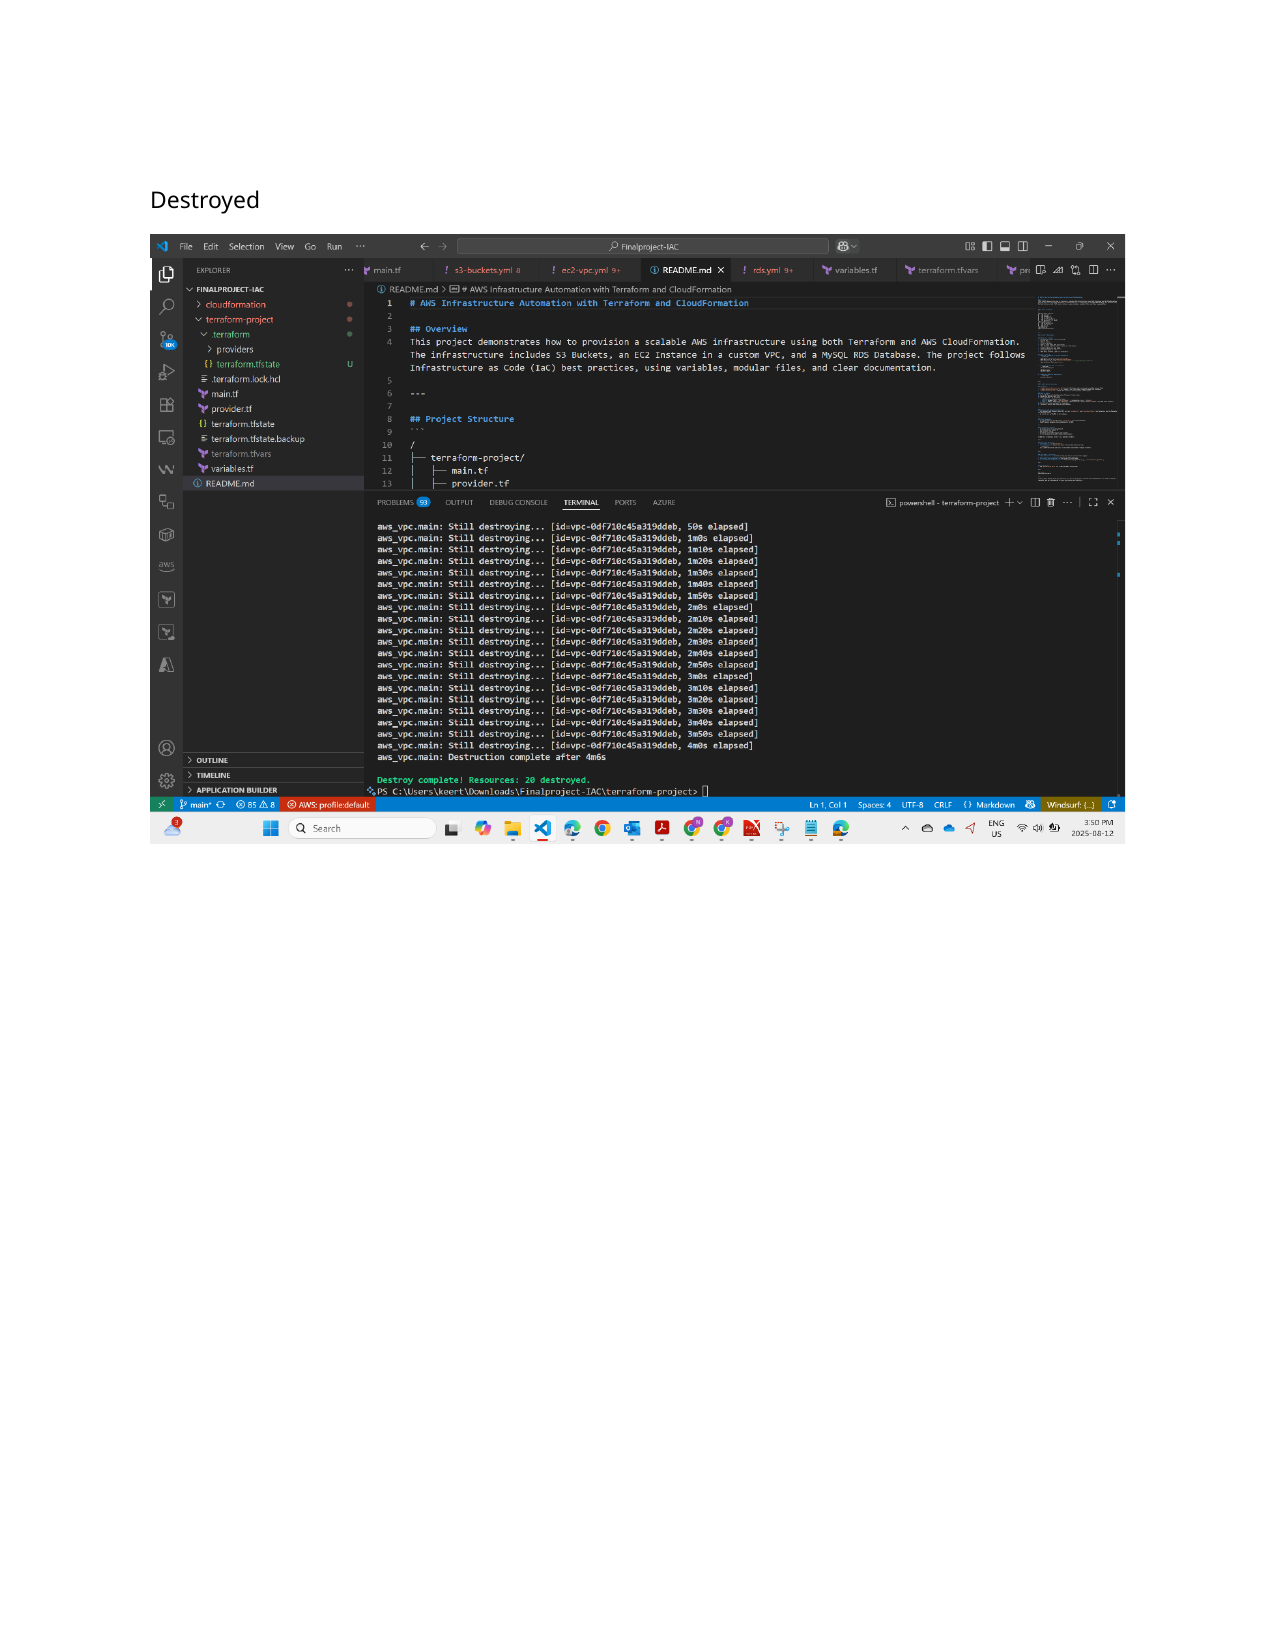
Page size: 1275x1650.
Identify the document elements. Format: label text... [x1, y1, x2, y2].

picture [150, 234, 1125, 844]
text Destroyed [150, 150, 1125, 215]
